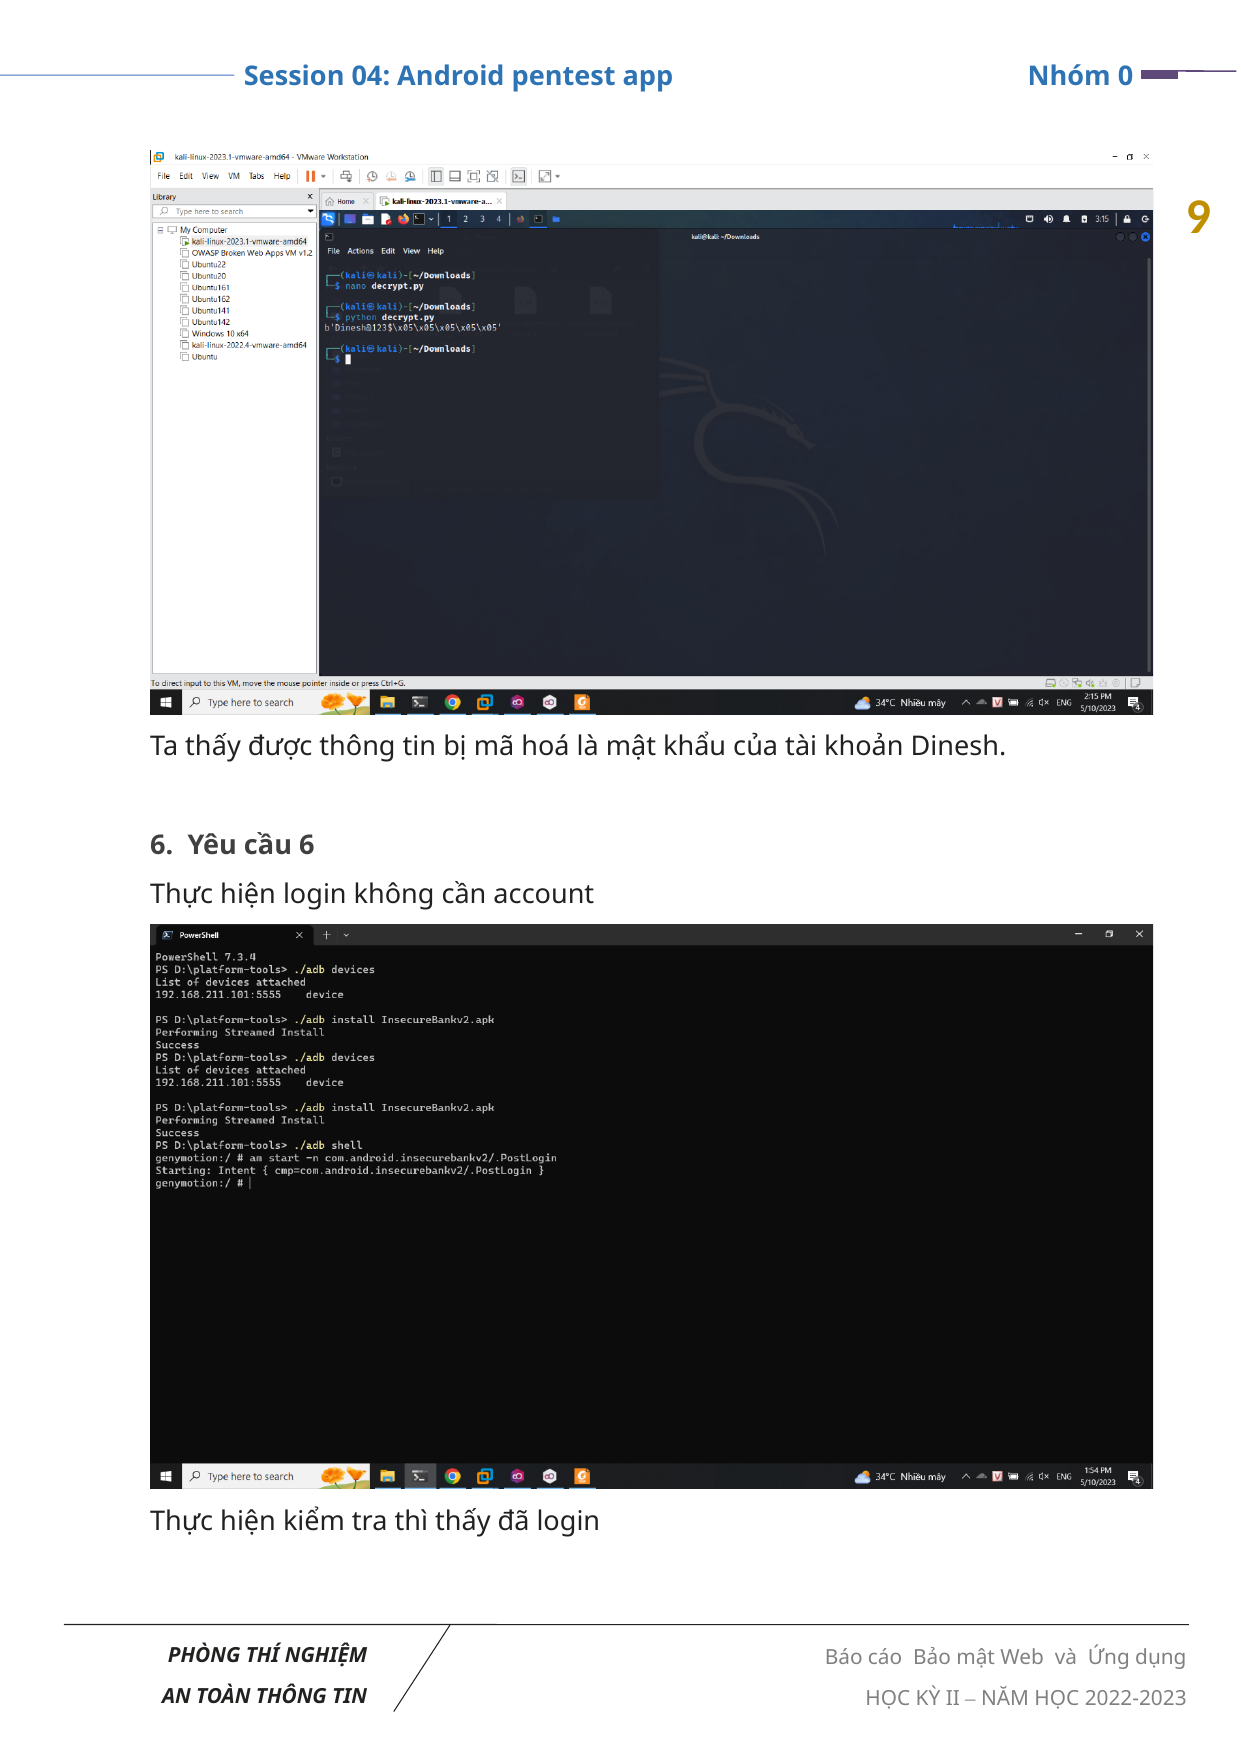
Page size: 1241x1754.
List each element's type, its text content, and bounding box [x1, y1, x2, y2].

text Ta thấy được thông tin bị mã hoá là mật khẩu của tài khoản Dinesh. [150, 727, 1153, 764]
picture [150, 924, 1154, 1489]
subtitle Yêu cầu 6 [150, 826, 1153, 862]
text Thực hiện login không cần account [150, 875, 1153, 912]
picture [150, 150, 1154, 715]
text Thực hiện kiểm tra thì thấy đã login [150, 1501, 1153, 1538]
